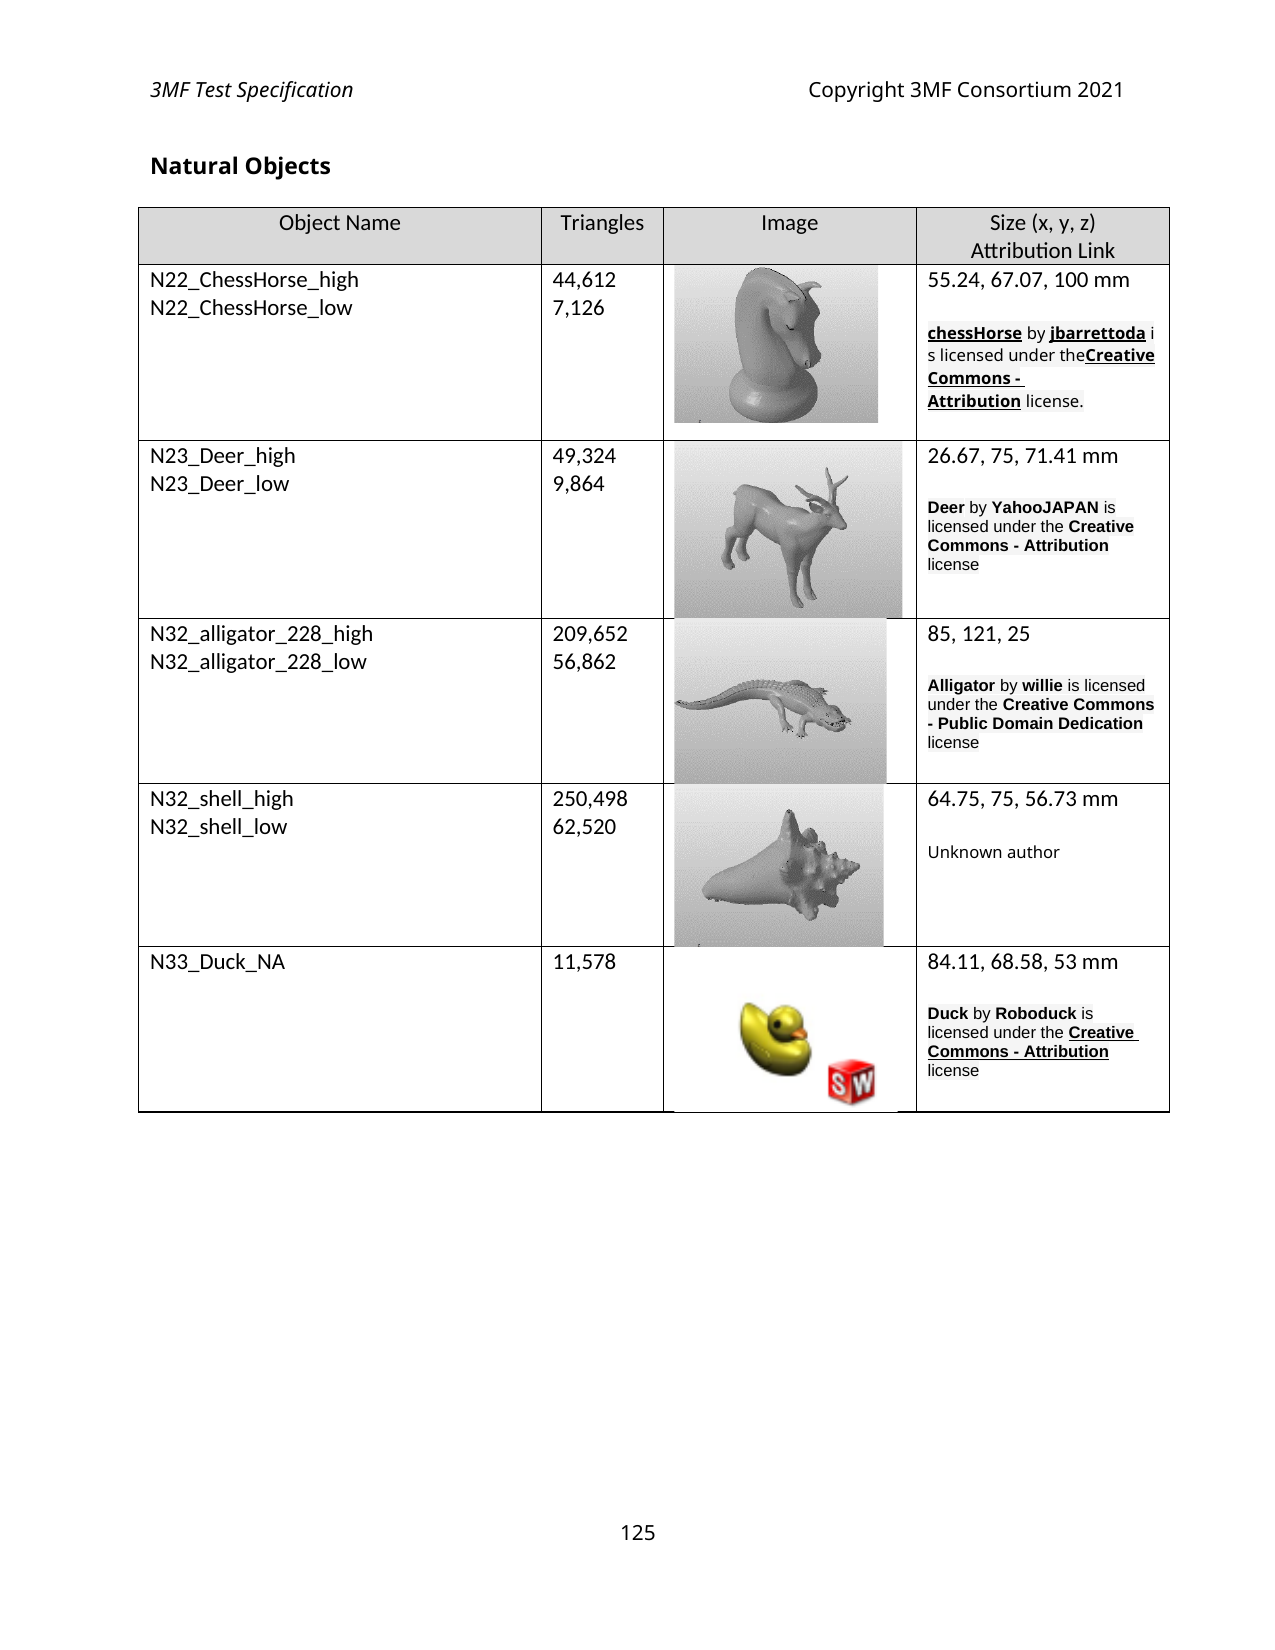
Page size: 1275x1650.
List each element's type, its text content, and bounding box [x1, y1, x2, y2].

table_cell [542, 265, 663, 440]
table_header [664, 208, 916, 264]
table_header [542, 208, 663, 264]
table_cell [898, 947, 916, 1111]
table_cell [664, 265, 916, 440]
text Natural Objects [150, 150, 1125, 181]
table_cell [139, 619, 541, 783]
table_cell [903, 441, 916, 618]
picture [674, 441, 903, 1112]
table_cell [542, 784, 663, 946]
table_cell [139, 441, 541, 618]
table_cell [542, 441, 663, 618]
picture [674, 265, 879, 423]
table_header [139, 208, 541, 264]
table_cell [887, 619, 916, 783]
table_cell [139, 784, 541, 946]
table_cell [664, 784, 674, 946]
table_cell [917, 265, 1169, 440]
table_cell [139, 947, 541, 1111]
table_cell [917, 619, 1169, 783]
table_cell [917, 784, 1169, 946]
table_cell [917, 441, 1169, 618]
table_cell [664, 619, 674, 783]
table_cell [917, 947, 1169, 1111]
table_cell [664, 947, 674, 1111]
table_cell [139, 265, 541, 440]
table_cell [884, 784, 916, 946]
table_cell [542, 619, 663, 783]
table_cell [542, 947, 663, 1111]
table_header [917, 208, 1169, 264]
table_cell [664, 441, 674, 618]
